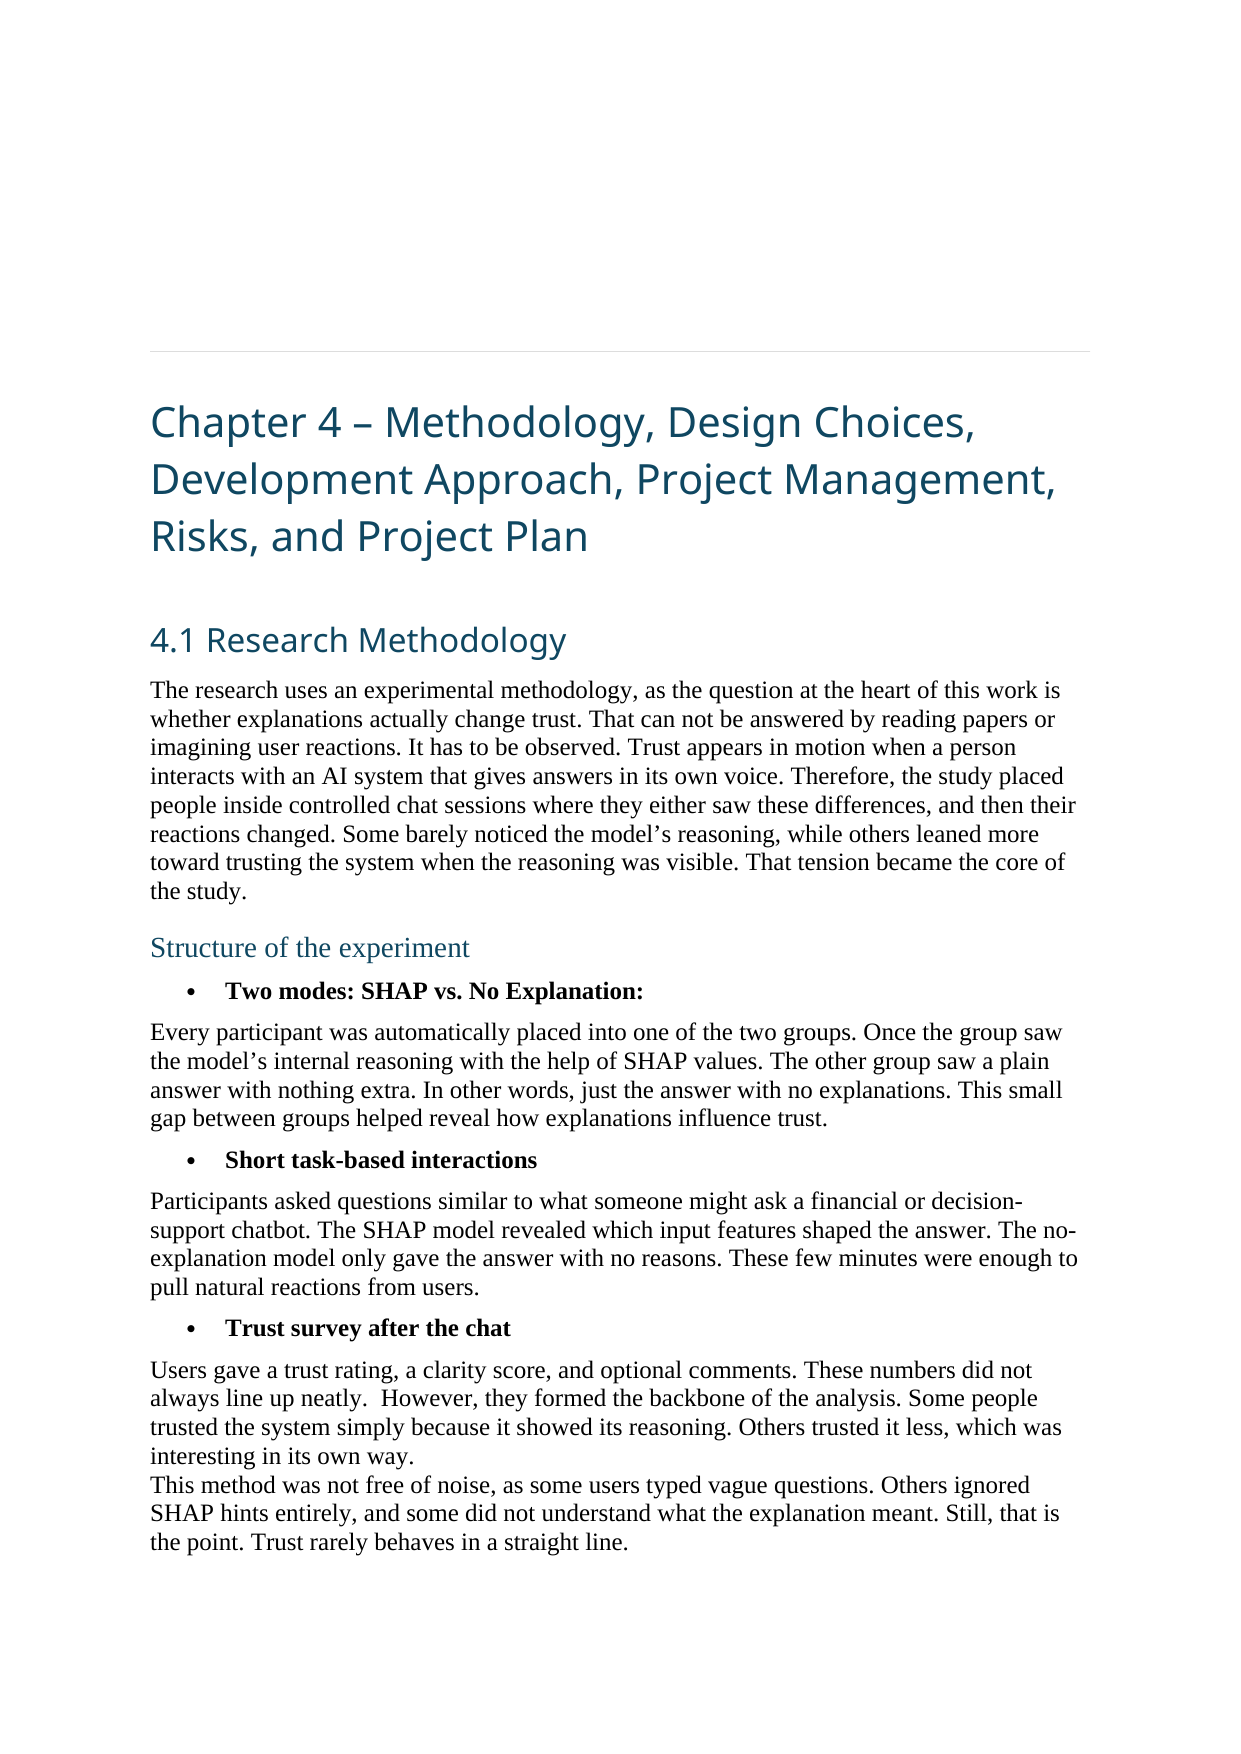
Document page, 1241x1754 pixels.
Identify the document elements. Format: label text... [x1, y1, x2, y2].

list Trust survey after the chat [187, 1313, 1090, 1342]
text Users gave a trust rating, a clarity score, and optional comments. These numbers did not always line up neatly. However, they formed the backbone of the analysis. Some people trusted the system simply because it showed its reasoning. Others trusted it less, which was interesting in its own way. [150, 1355, 1090, 1470]
list Short task-based interactions [187, 1145, 1090, 1173]
text Every participant was automatically placed into one of the two groups. Once the group saw the model’s internal reasoning with the help of SHAP values. The other group saw a plain answer with nothing extra. In other words, just the answer with no explanations. This small gap between groups helped reveal how explanations influence trust. [150, 1017, 1090, 1132]
subtitle Chapter 4 – Methodology, Design Choices, Development Approach, Project Management, Risks, and Project Plan [150, 393, 1090, 563]
text Participants asked questions similar to what someone might ask a financial or decision-support chatbot. The SHAP model revealed which input features shaped the answer. The no-explanation model only gave the answer with no reasons. These few minutes were enough to pull natural reactions from users. [150, 1186, 1090, 1301]
subtitle Structure of the experiment [150, 930, 1090, 963]
subtitle 4.1 Research Methodology [150, 617, 1090, 662]
text This method was not free of noise, as some users typed vague questions. Others ignored SHAP hints entirely, and some did not understand what the explanation meant. Still, that is the point. Trust rarely behaves in a straight line. [150, 1470, 1090, 1556]
list Two modes: SHAP vs. No Explanation: [187, 976, 1090, 1005]
text The research uses an experimental methodology, as the question at the heart of this work is whether explanations actually change trust. That can not be answered by reading papers or imagining user reactions. It has to be observed. Trust appears in motion when a person interacts with an AI system that gives answers in its own voice. Therefore, the study placed people inside controlled chat sessions where they either saw these differences, and then their reactions changed. Some barely noticed the model’s reasoning, while others leaned more toward trusting the system when the reasoning was visible. That tension became the core of the study. [150, 675, 1090, 905]
